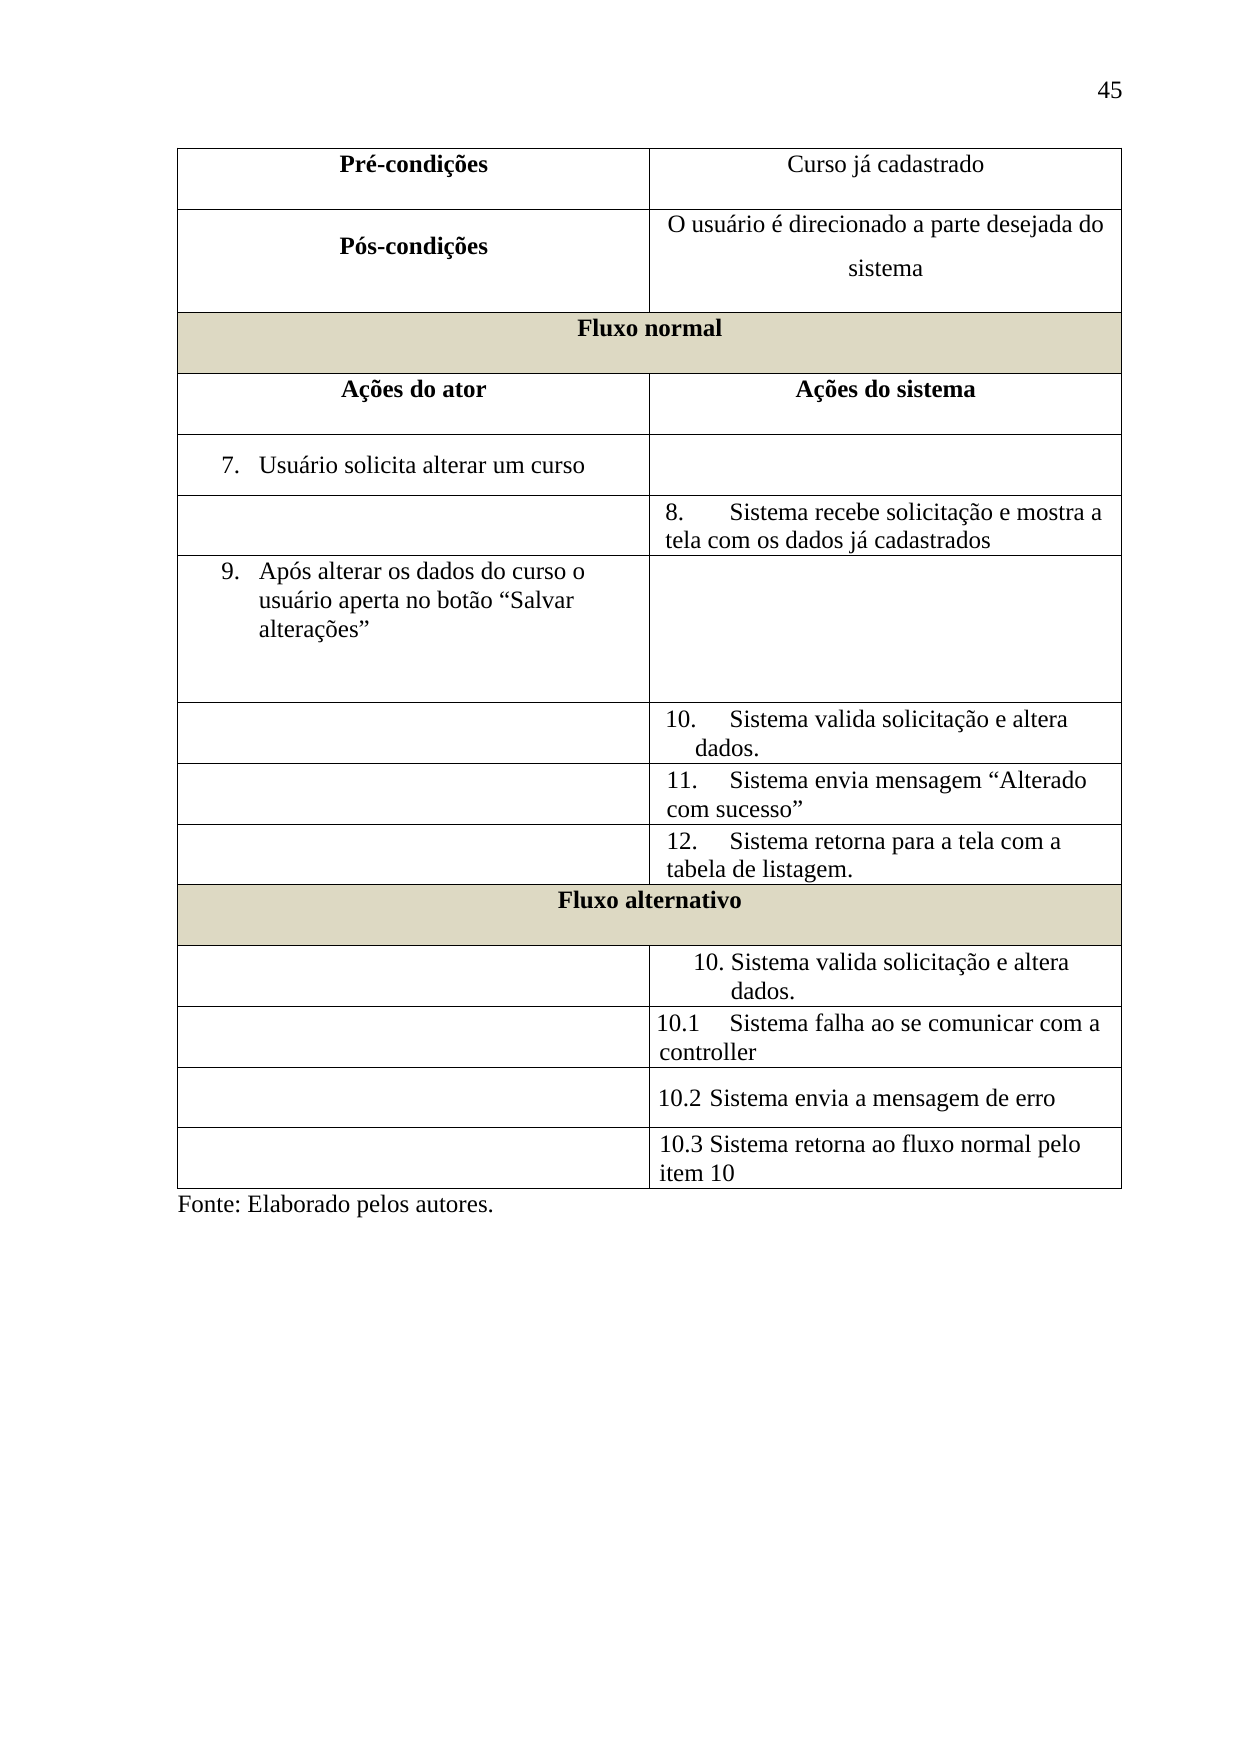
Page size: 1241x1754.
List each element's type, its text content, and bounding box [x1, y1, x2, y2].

table_cell [178, 1007, 649, 1067]
table_cell Pós-condições [178, 210, 649, 312]
table_cell Sistema retorna para a tela com a tabela de listagem. [650, 825, 1121, 884]
table_cell Sistema envia mensagem “Alterado com sucesso” [650, 764, 1121, 824]
table_cell Após alterar os dados do curso o usuário aperta no botão “Salvar alterações” [178, 556, 649, 702]
table_cell Ações do sistema [650, 374, 1121, 434]
table_cell Sistema recebe solicitação e mostra a tela com os dados já cadastrados [650, 496, 1121, 555]
table_cell [178, 825, 649, 884]
table_cell Ações do ator [178, 374, 649, 434]
table_cell Fluxo alternativo [178, 885, 1121, 945]
table_cell Sistema retorna ao fluxo normal pelo item 10 [650, 1128, 1121, 1188]
table_cell [178, 946, 649, 1006]
table_cell Sistema valida solicitação e altera dados. [650, 703, 1121, 763]
table_cell Sistema falha ao se comunicar com a controller [650, 1007, 1121, 1067]
table_cell Sistema envia a mensagem de erro [650, 1068, 1121, 1127]
text Fonte: Elaborado pelos autores. [177, 1189, 1122, 1218]
table_cell [178, 764, 649, 824]
table_cell Usuário solicita alterar um curso [178, 435, 649, 494]
table_cell Sistema valida solicitação e altera dados. [650, 946, 1121, 1006]
table_cell [650, 556, 1121, 702]
table_cell [178, 703, 649, 763]
table_cell [650, 435, 1121, 494]
table_cell [178, 1068, 649, 1127]
table_cell [178, 496, 649, 555]
table_cell Fluxo normal [178, 313, 1121, 373]
table_cell Curso já cadastrado [650, 149, 1121, 208]
table_cell O usuário é direcionado a parte desejada do sistema [650, 210, 1121, 312]
table_cell Pré-condições [178, 149, 649, 208]
table_cell [178, 1128, 649, 1188]
